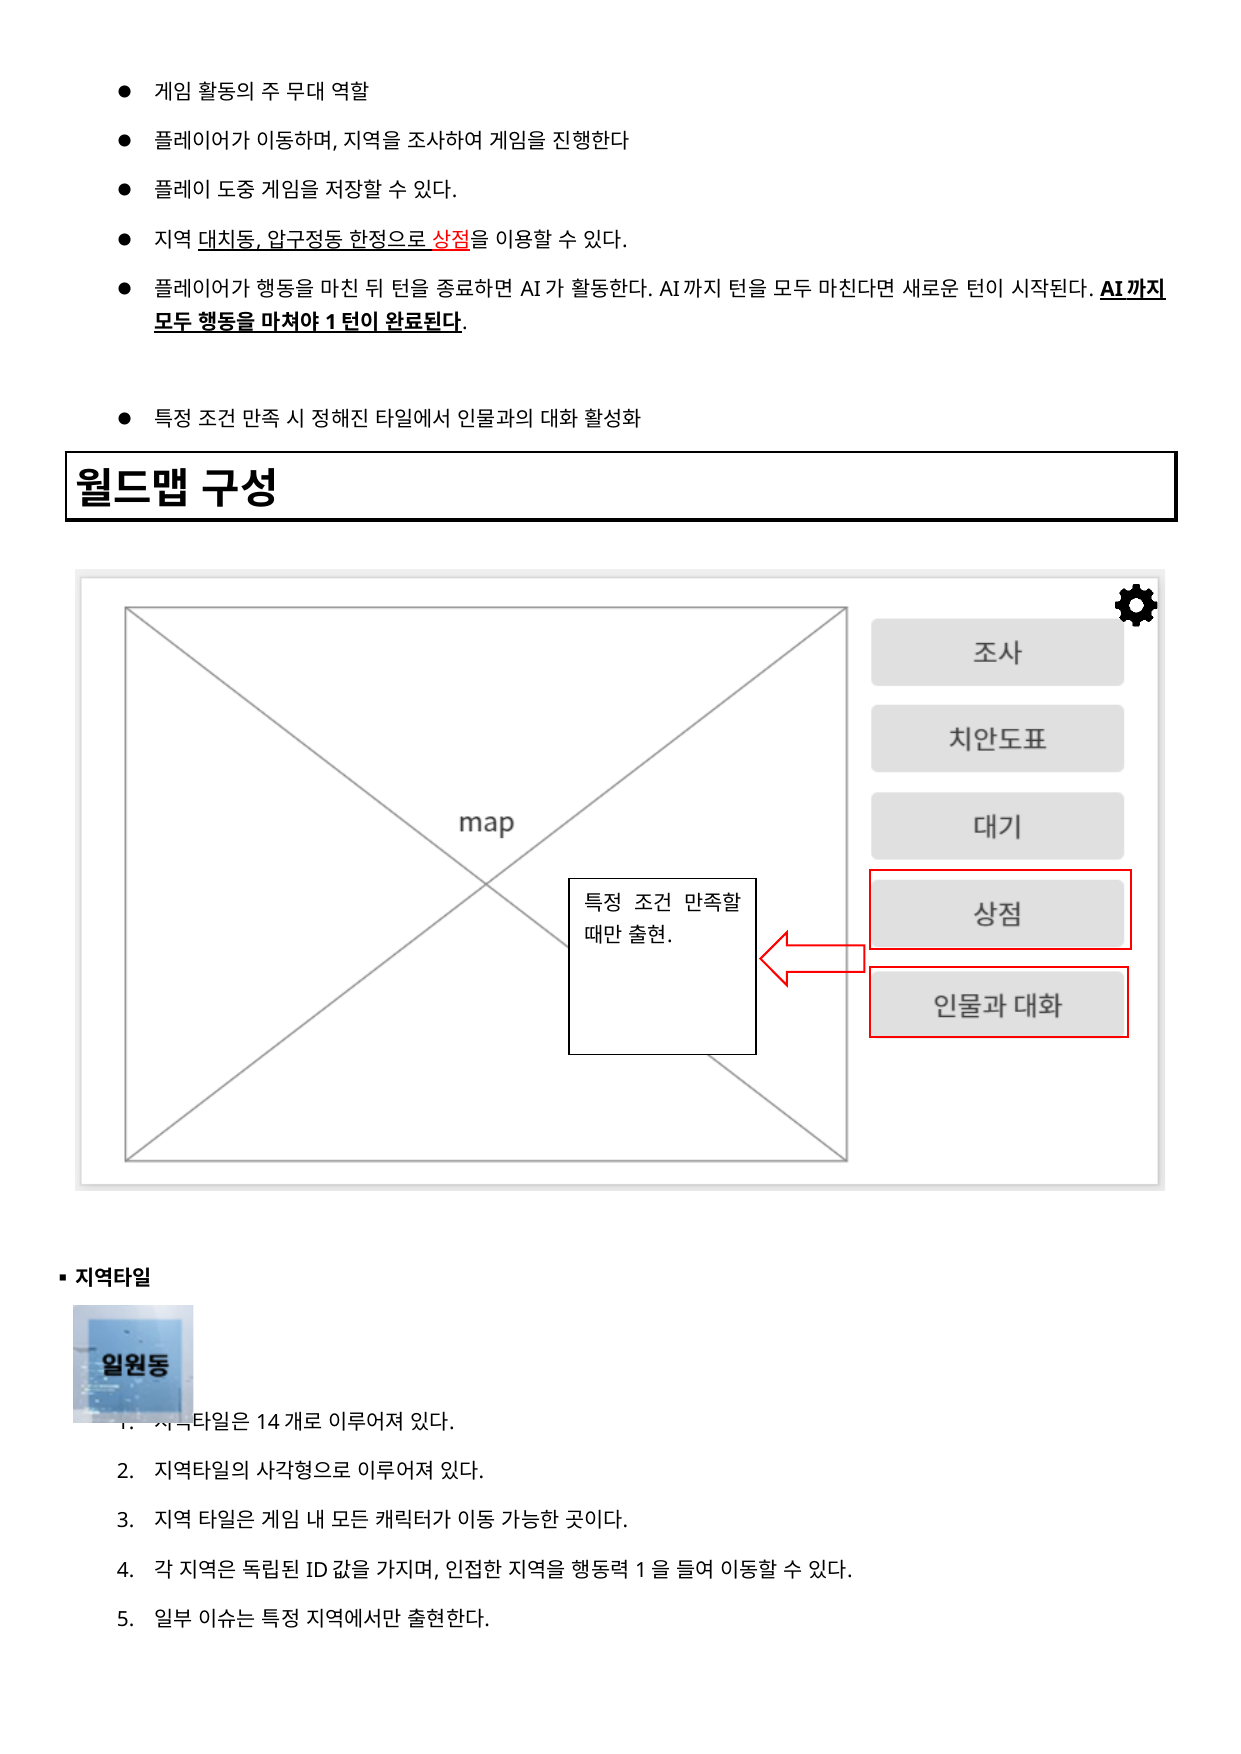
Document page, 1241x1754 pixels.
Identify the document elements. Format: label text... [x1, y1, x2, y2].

list 일부 이슈는 특정 지역에서만 출현한다. [117, 1602, 1165, 1633]
list 특정 조건 만족 시 정해진 타일에서 인물과의 대화 활성화 [117, 402, 1165, 432]
list 지역 대치동, 압구정동 한정으로 상점을 이용할 수 있다. [117, 223, 1165, 253]
list 플레이어가 이동하며, 지역을 조사하여 게임을 진행한다 [117, 124, 1165, 154]
list 지역 타일은 게임 내 모든 캐릭터가 이동 가능한 곳이다. [117, 1504, 1165, 1534]
list 플레이어가 행동을 마친 뒤 턴을 종료하면 AI가 활동한다. AI까지 턴을 모두 마친다면 새로운 턴이 시작된다. AI까지 모두 행동을 마쳐야 1턴이 완료된다. [117, 272, 1165, 335]
list 지역타일은 14개로 이루어져 있다. [117, 1405, 1165, 1435]
list 각 지역은 독립된 ID값을 가지며, 인접한 지역을 행동력 1을 들여 이동할 수 있다. [117, 1553, 1165, 1583]
list 플레이 도중 게임을 저장할 수 있다. [117, 174, 1165, 204]
list 게임 활동의 주 무대 역할 [117, 75, 1165, 105]
picture [73, 1305, 194, 1423]
text 지역타일 [58, 1261, 1165, 1291]
list 지역타일의 사각형으로 이루어져 있다. [117, 1454, 1165, 1485]
text 월드맵 구성 [67, 453, 1174, 518]
picture [75, 569, 1166, 1191]
